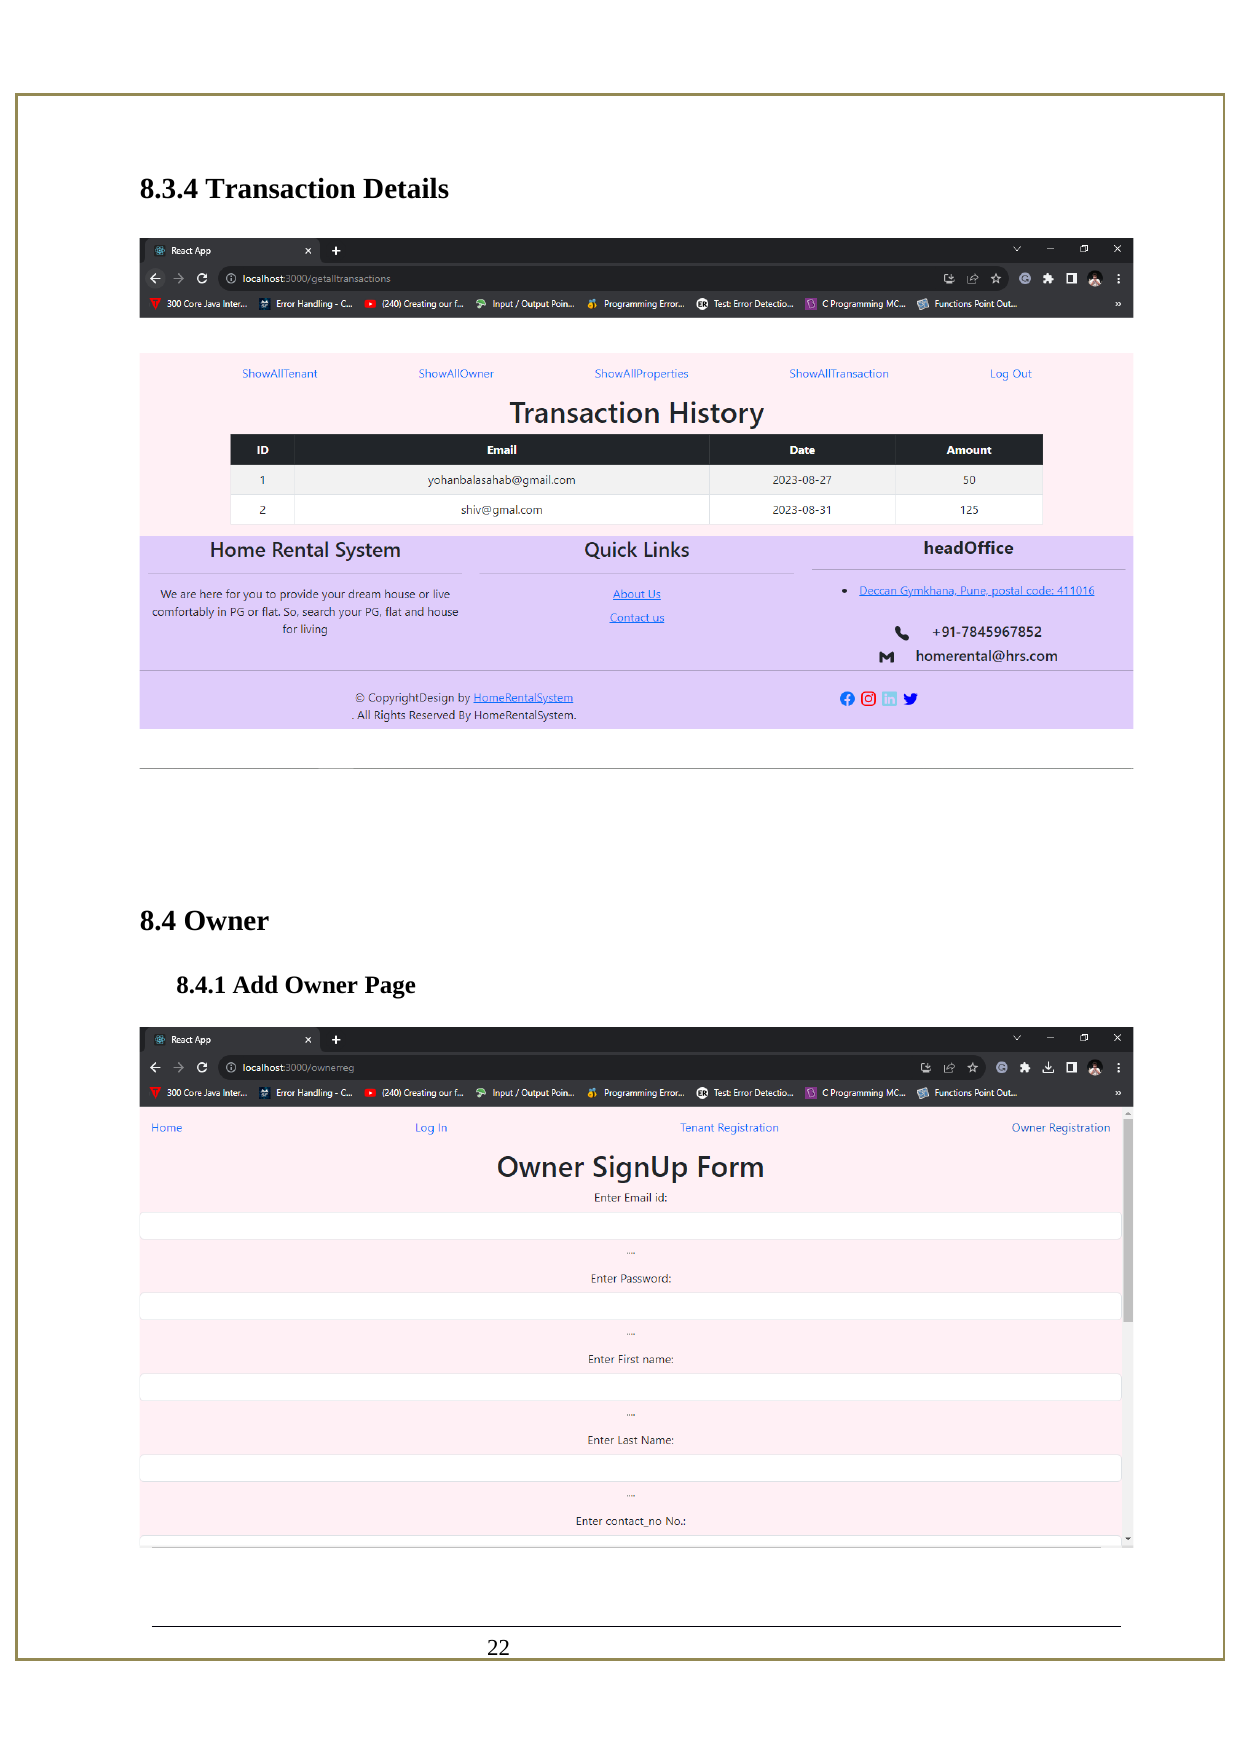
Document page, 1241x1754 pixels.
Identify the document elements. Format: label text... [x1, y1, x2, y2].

picture [139, 238, 1134, 769]
text 8.4 Owner [139, 903, 1134, 936]
text 8.4.1 Add Owner Page [139, 970, 1134, 998]
text 8.3.4 Transaction Details [139, 171, 1134, 204]
picture [139, 1027, 1134, 1548]
